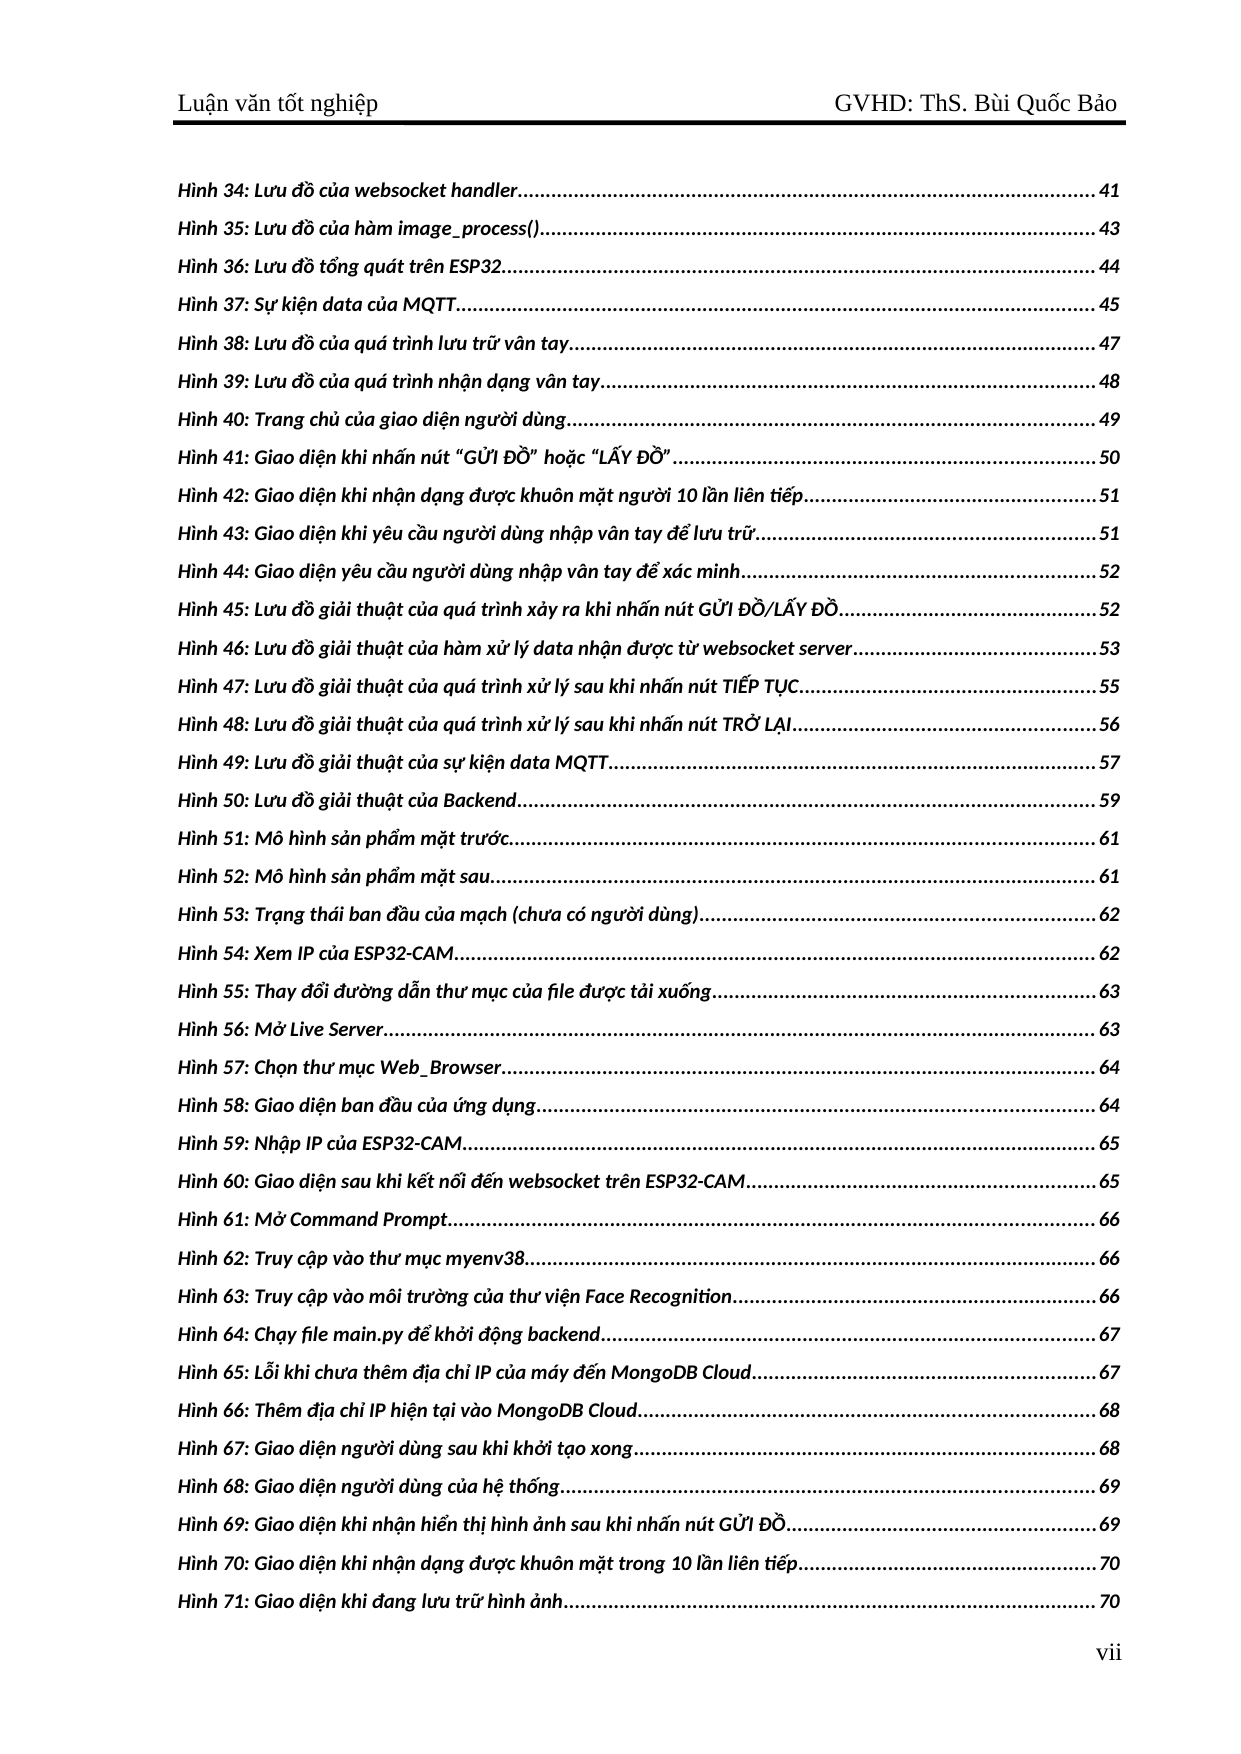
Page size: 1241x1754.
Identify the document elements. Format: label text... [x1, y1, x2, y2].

text Hình 42: Giao diện khi nhận dạng được khuôn mặt người 10 lần liên tiếp 51 [177, 482, 1122, 508]
text Hình 68: Giao diện người dùng của hệ thống 69 [177, 1473, 1122, 1499]
text Hình 49: Lưu đồ giải thuật của sự kiện data MQTT 57 [177, 749, 1122, 774]
text Hình 71: Giao diện khi đang lưu trữ hình ảnh 70 [177, 1588, 1122, 1613]
text Hình 50: Lưu đồ giải thuật của Backend 59 [177, 787, 1122, 813]
text Hình 39: Lưu đồ của quá trình nhận dạng vân tay 48 [177, 368, 1122, 393]
text Hình 66: Thêm địa chỉ IP hiện tại vào MongoDB Cloud 68 [177, 1397, 1122, 1423]
text Hình 65: Lỗi khi chưa thêm địa chỉ IP của máy đến MongoDB Cloud 67 [177, 1359, 1122, 1384]
text Hình 36: Lưu đồ tổng quát trên ESP32 44 [177, 253, 1122, 279]
text Hình 60: Giao diện sau khi kết nối đến websocket trên ESP32-CAM 65 [177, 1168, 1122, 1194]
text Hình 67: Giao diện người dùng sau khi khởi tạo xong 68 [177, 1435, 1122, 1461]
text Hình 55: Thay đổi đường dẫn thư mục của file được tải xuống 63 [177, 978, 1122, 1003]
text Hình 51: Mô hình sản phẩm mặt trước 61 [177, 825, 1122, 851]
text Hình 37: Sự kiện data của MQTT 45 [177, 292, 1122, 317]
text Hình 34: Lưu đồ của websocket handler 41 [177, 177, 1122, 203]
text Hình 58: Giao diện ban đầu của ứng dụng 64 [177, 1092, 1122, 1118]
text Hình 47: Lưu đồ giải thuật của quá trình xử lý sau khi nhấn nút TIẾP TỤC 55 [177, 673, 1122, 698]
text Hình 69: Giao diện khi nhận hiển thị hình ảnh sau khi nhấn nút GỬI ĐỒ 69 [177, 1512, 1122, 1537]
text Hình 61: Mở Command Prompt 66 [177, 1207, 1122, 1232]
text Hình 63: Truy cập vào môi trường của thư viện Face Recognition 66 [177, 1283, 1122, 1308]
text Hình 35: Lưu đồ của hàm image_process() 43 [177, 215, 1122, 241]
text Hình 56: Mở Live Server 63 [177, 1016, 1122, 1041]
text Hình 70: Giao diện khi nhận dạng được khuôn mặt trong 10 lần liên tiếp 70 [177, 1550, 1122, 1575]
text Hình 53: Trạng thái ban đầu của mạch (chưa có người dùng) 62 [177, 902, 1122, 927]
text Hình 45: Lưu đồ giải thuật của quá trình xảy ra khi nhấn nút GỬI ĐỒ/LẤY ĐỒ 52 [177, 597, 1122, 622]
text Hình 52: Mô hình sản phẩm mặt sau 61 [177, 863, 1122, 889]
text Hình 57: Chọn thư mục Web_Browser 64 [177, 1054, 1122, 1079]
text Hình 64: Chạy file main.py để khởi động backend 67 [177, 1321, 1122, 1346]
text Hình 38: Lưu đồ của quá trình lưu trữ vân tay 47 [177, 330, 1122, 355]
text Hình 54: Xem IP của ESP32-CAM 62 [177, 940, 1122, 965]
text Hình 43: Giao diện khi yêu cầu người dùng nhập vân tay để lưu trữ 51 [177, 520, 1122, 546]
text Hình 48: Lưu đồ giải thuật của quá trình xử lý sau khi nhấn nút TRỞ LẠI 56 [177, 711, 1122, 736]
text Hình 40: Trang chủ của giao diện người dùng 49 [177, 406, 1122, 431]
text Hình 59: Nhập IP của ESP32-CAM 65 [177, 1130, 1122, 1156]
text Hình 44: Giao diện yêu cầu người dùng nhập vân tay để xác minh 52 [177, 558, 1122, 584]
text Hình 62: Truy cập vào thư mục myenv38 66 [177, 1245, 1122, 1270]
text Hình 41: Giao diện khi nhấn nút “GỬI ĐỒ” hoặc “LẤY ĐỒ” 50 [177, 444, 1122, 469]
text Hình 46: Lưu đồ giải thuật của hàm xử lý data nhận được từ websocket server 53 [177, 635, 1122, 660]
